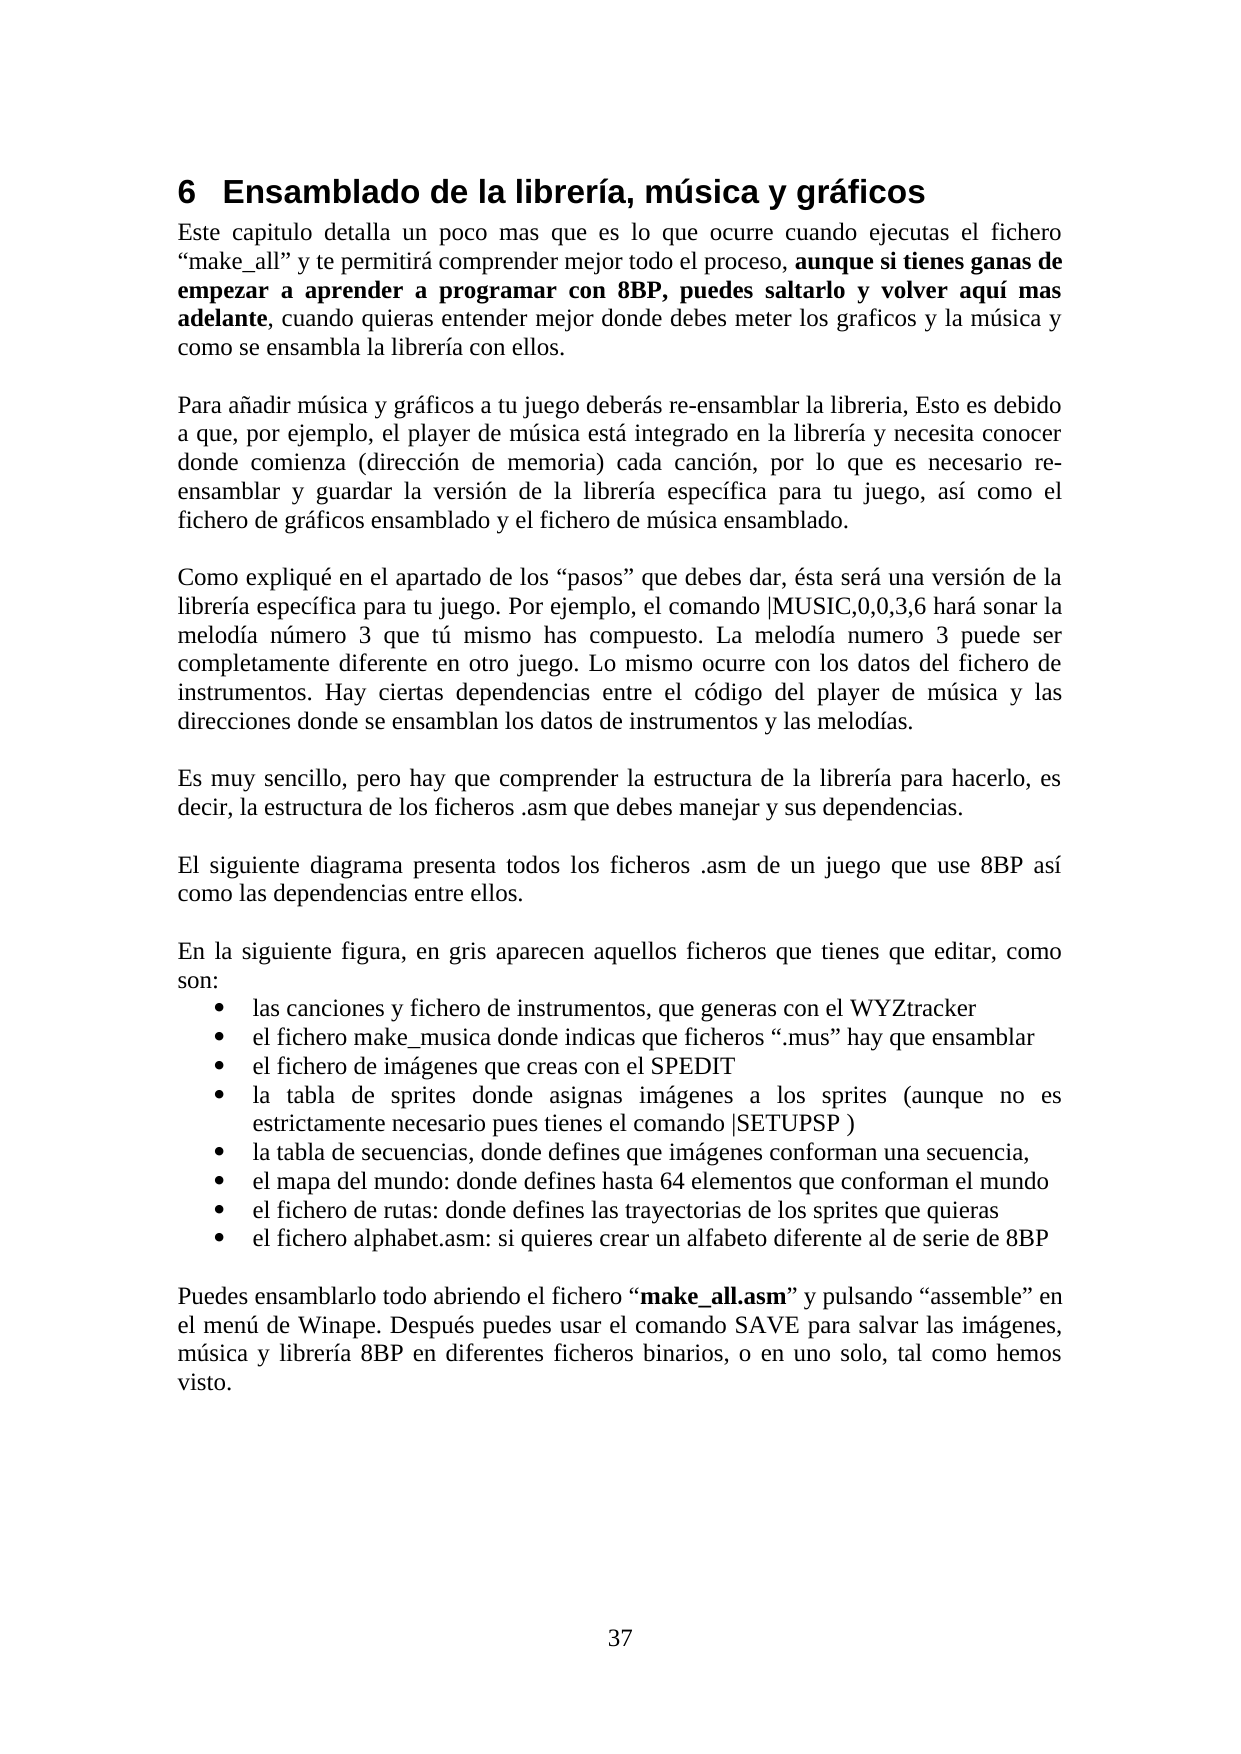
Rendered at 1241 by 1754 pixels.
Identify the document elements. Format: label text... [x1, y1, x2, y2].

text Este capitulo detalla un poco mas que es lo que ocurre cuando ejecutas el fichero “make_all” y te permitirá comprender mejor todo el proceso, aunque si tienes ganas de empezar a aprender a programar con 8BP, puedes saltarlo y volver aquí mas adelante, cuando quieras entender mejor donde debes meter los graficos y la música y como se ensambla la librería con ellos. [177, 217, 1063, 361]
list el fichero make_musica donde indicas que ficheros “.mus” hay que ensamblar [215, 1022, 1063, 1051]
text Es muy sencillo, pero hay que comprender la estructura de la librería para hacerlo, es decir, la estructura de los ficheros .asm que debes manejar y sus dependencias. [177, 763, 1063, 821]
list el fichero alphabet.asm: si quieres crear un alfabeto diferente al de serie de 8BP [215, 1223, 1063, 1252]
list la tabla de sprites donde asignas imágenes a los sprites (aunque no es estrictamente necesario pues tienes el comando |SETUPSP ) [215, 1080, 1063, 1137]
list la tabla de secuencias, donde defines que imágenes conforman una secuencia, [215, 1137, 1063, 1166]
text En la siguiente figura, en gris aparecen aquellos ficheros que tienes que editar, como son: [177, 936, 1063, 993]
text Como expliqué en el apartado de los “pasos” que debes dar, ésta será una versión de la librería específica para tu juego. Por ejemplo, el comando |MUSIC,0,0,3,6 hará sonar la melodía número 3 que tú mismo has compuesto. La melodía numero 3 puede ser completamente diferente en otro juego. Lo mismo ocurre con los datos del fichero de instrumentos. Hay ciertas dependencias entre el código del player de música y las direcciones donde se ensamblan los datos de instrumentos y las melodías. [177, 562, 1063, 735]
text Para añadir música y gráficos a tu juego deberás re-ensamblar la libreria, Esto es debido a que, por ejemplo, el player de música está integrado en la librería y necesita conocer donde comienza (dirección de memoria) cada canción, por lo que es necesario re-ensamblar y guardar la versión de la librería específica para tu juego, así como el fichero de gráficos ensamblado y el fichero de música ensamblado. [177, 390, 1063, 533]
list el fichero de imágenes que creas con el SPEDIT [215, 1051, 1063, 1080]
text Puedes ensamblarlo todo abriendo el fichero “make_all.asm” y pulsando “assemble” en el menú de Winape. Después puedes usar el comando SAVE para salvar las imágenes, música y librería 8BP en diferentes ficheros binarios, o en uno solo, tal como hemos visto. [177, 1281, 1063, 1396]
list las canciones y fichero de instrumentos, que generas con el WYZtracker [215, 993, 1063, 1022]
list el fichero de rutas: donde defines las trayectorias de los sprites que quieras [215, 1195, 1063, 1223]
list el mapa del mundo: donde defines hasta 64 elementos que conforman el mundo [215, 1166, 1063, 1195]
subtitle Ensamblado de la librería, música y gráficos [177, 173, 1063, 211]
text El siguiente diagrama presenta todos los ficheros .asm de un juego que use 8BP así como las dependencias entre ellos. [177, 850, 1063, 907]
